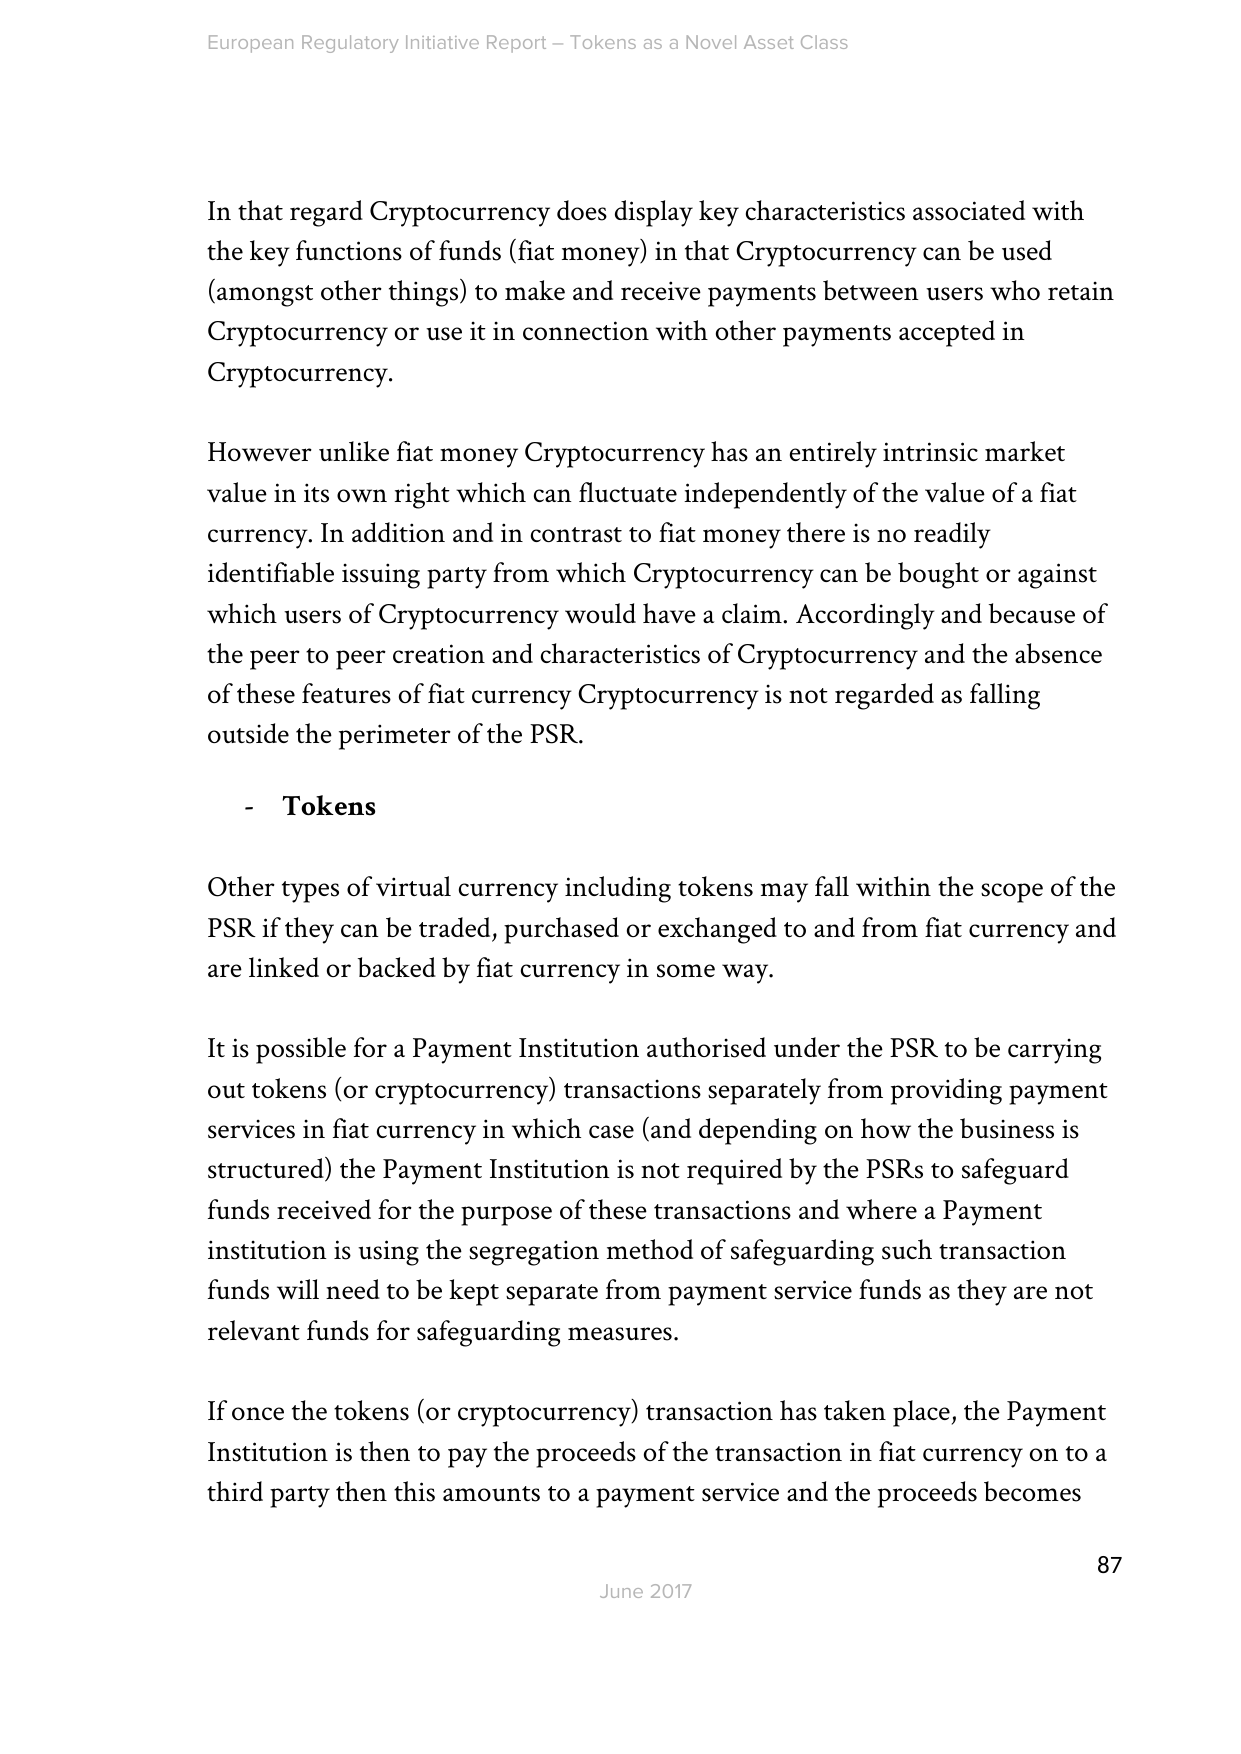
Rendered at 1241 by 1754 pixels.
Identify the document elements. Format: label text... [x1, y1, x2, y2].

text In that regard Cryptocurrency does display key characteristics associated with the key functions of funds (fiat money) in that Cryptocurrency can be used (amongst other things) to make and receive payments between users who retain Cryptocurrency or use it in connection with other payments accepted in Cryptocurrency. [207, 188, 1122, 389]
text It is possible for a Payment Institution authorised under the PSR to be carrying out tokens (or cryptocurrency) transactions separately from providing payment services in fiat currency in which case (and depending on how the business is structured) the Payment Institution is not required by the PSRs to safeguard funds received for the purpose of these transactions and where a Payment institution is using the segregation method of safeguarding such transaction funds will need to be kept separate from payment service funds as they are not relevant funds for safeguarding measures. [207, 1026, 1122, 1348]
list Tokens [244, 793, 1122, 824]
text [207, 1389, 1122, 1510]
text However unlike fiat money Cryptocurrency has an entirely intrinsic market value in its own right which can fluctuate independently of the value of a fiat currency. In addition and in contrast to fiat money there is no readily identifiable issuing party from which Cryptocurrency can be bought or against which users of Cryptocurrency would have a claim. Accordingly and because of the peer to peer creation and characteristics of Cryptocurrency and the absence of these features of fiat currency Cryptocurrency is not regarded as falling outside the perimeter of the PSR. [207, 430, 1122, 752]
text Other types of virtual currency including tokens may fall within the scope of the PSR if they can be traded, purchased or exchanged to and from fiat currency and are linked or backed by fiat currency in some way. [207, 865, 1122, 986]
